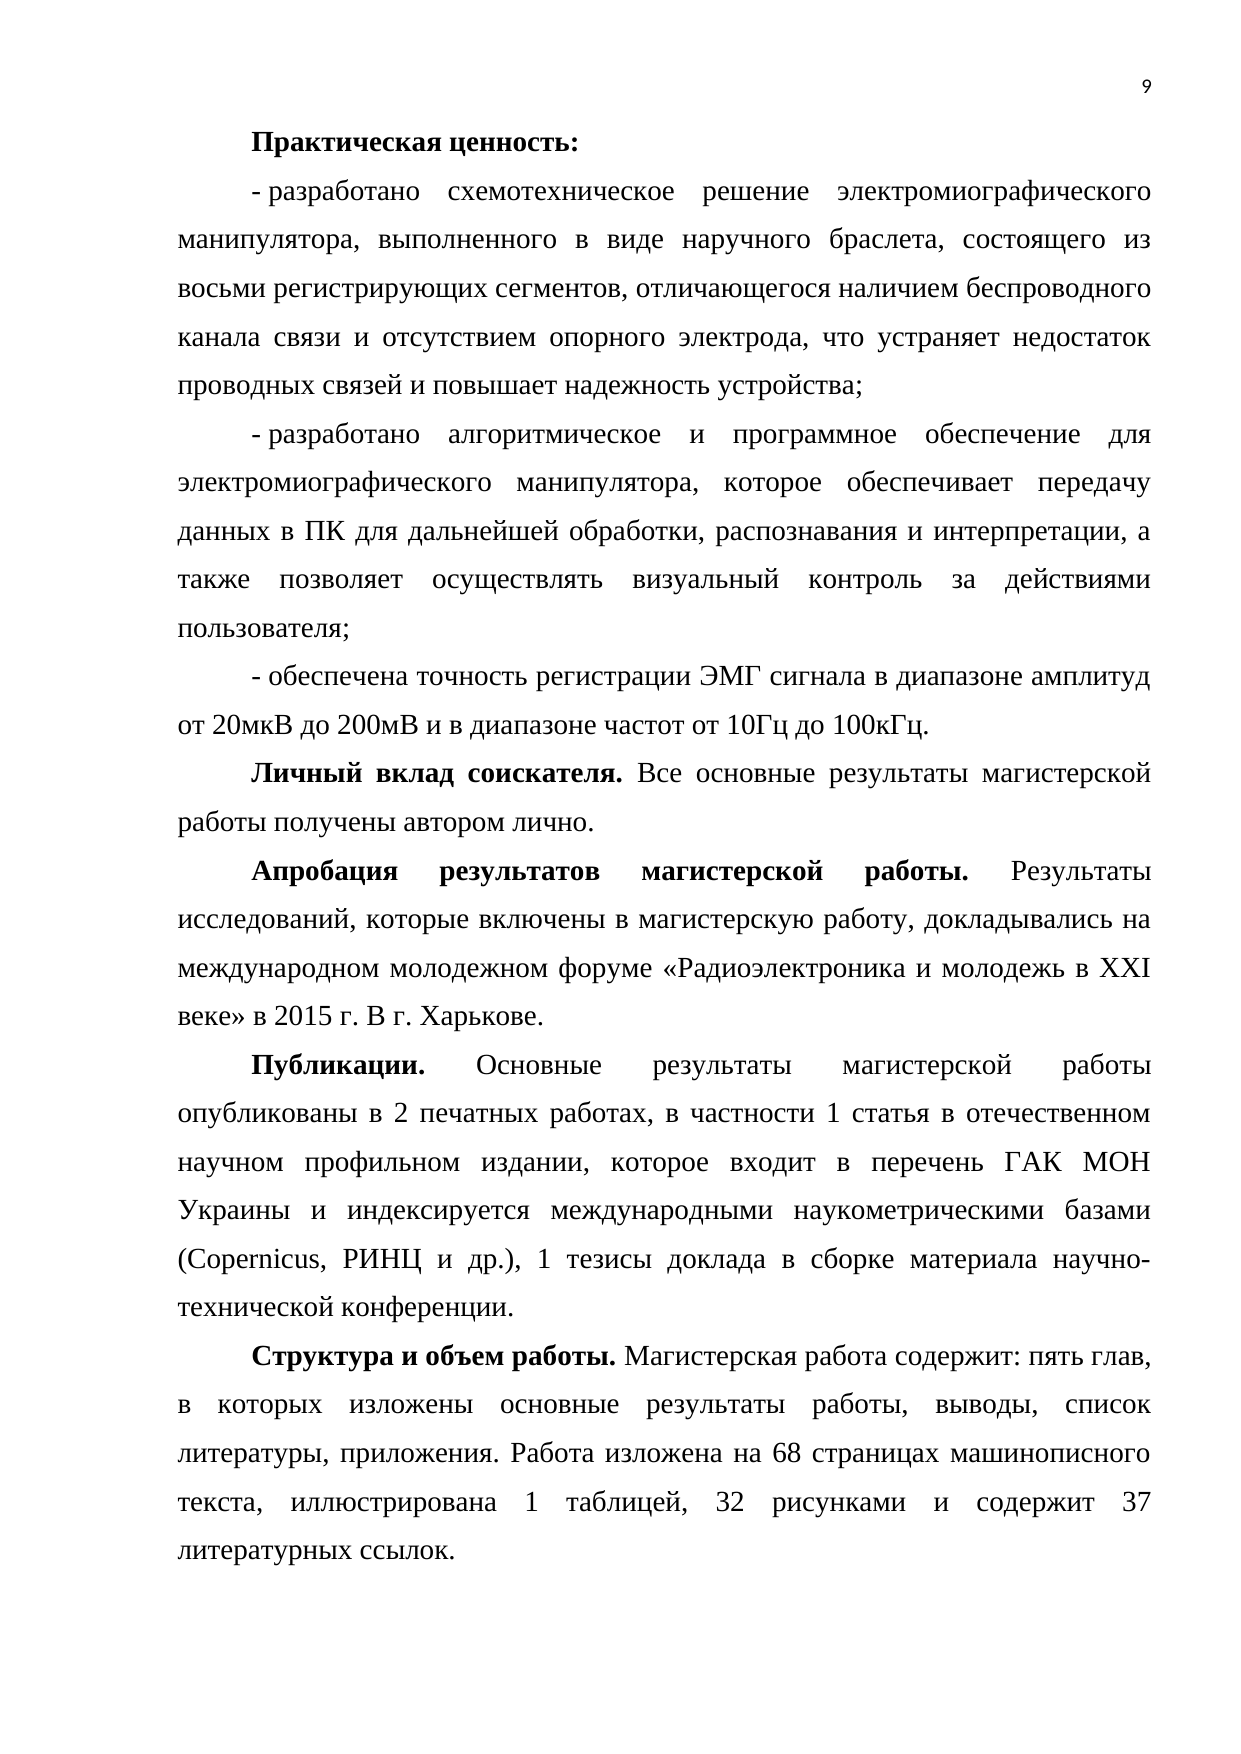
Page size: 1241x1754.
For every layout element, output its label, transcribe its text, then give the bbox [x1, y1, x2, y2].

text Личный вклад соискателя. Все основные результаты магистерской работы получены автором лично. [177, 756, 1152, 838]
text - разработано схемотехническое решение электромиографического манипулятора, выполненного в виде наручного браслета, состоящего из восьми регистрирующих сегментов, отличающегося наличием беспроводного канала связи и отсутствием опорного электрода, что устраняет недостаток проводных связей и повышает надежность устройства; [177, 173, 1152, 401]
text - разработано алгоритмическое и программное обеспечение для электромиографического манипулятора, которое обеспечивает передачу данных в ПК для дальнейшей обработки, распознавания и интерпретации, а также позволяет осуществлять визуальный контроль за действиями пользователя; [177, 416, 1152, 643]
text Структура и объем работы. Магистерская работа содержит: пять глав, в которых изложены основные результаты работы, выводы, список литературы, приложения. Работа изложена на 68 страницах машинописного текста, иллюстрирована 1 таблицей, 32 рисунками и содержит 37 литературных ссылок. [177, 1338, 1152, 1566]
text Публикации. Основные результаты магистерской работы опубликованы в 2 печатных работах, в частности 1 статья в отечественном научном профильном издании, которое входит в перечень ГАК МОН Украины и индексируется международными наукометрическими базами (Copernicus, РИНЦ и др.), 1 тезисы доклада в сборке материала научно-технической конференции. [177, 1047, 1152, 1323]
text Практическая ценность: [177, 124, 1152, 158]
text - обеспечена точность регистрации ЭМГ сигнала в диапазоне амплитуд от 20мкВ до 200мВ и в диапазоне частот от 10Гц до 100кГц. [177, 658, 1152, 741]
text Апробация результатов магистерской работы. Результаты исследований, которые включены в магистерскую работу, докладывались на международном молодежном форуме «Радиоэлектроника и молодежь в ХХI веке» в 2015 г. В г. Харькове. [177, 853, 1152, 1032]
